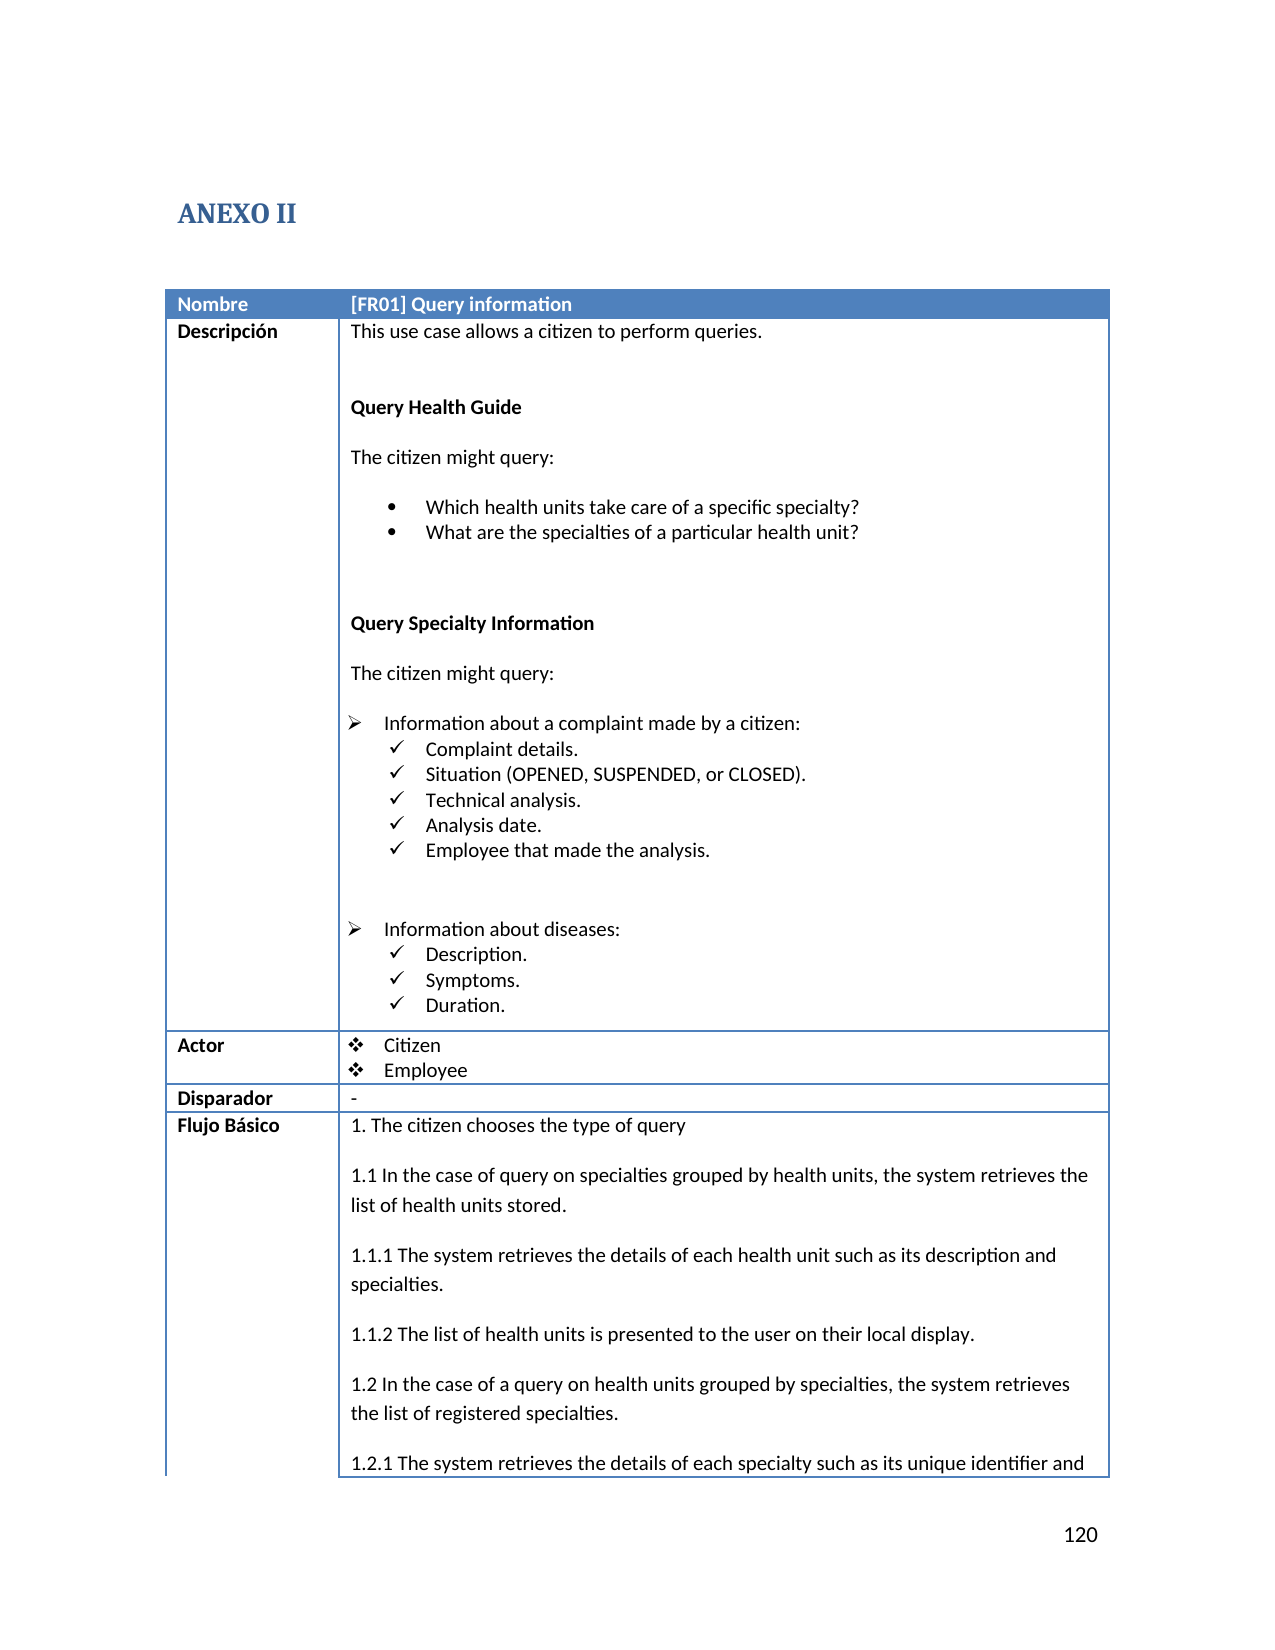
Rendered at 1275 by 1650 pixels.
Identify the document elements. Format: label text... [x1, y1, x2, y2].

table_cell Citizen Employee [340, 1032, 1108, 1083]
table_cell Descripción [167, 319, 338, 1030]
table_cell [340, 1113, 1108, 1476]
table_cell This use case allows a citizen to perform queries. Query Health Guide The citizen might query: Which health units take care of a specific specialty? What are the specialties of a particular health unit? Query Specialty Information The citizen might query: Information about a complaint made by a citizen: Complaint details. Situation (OPENED, SUSPENDED, or CLOSED). Technical analysis. Analysis date. Employee that made the analysis. Information about diseases: Description. Symptoms. Duration. [340, 319, 1108, 1030]
table_cell - [340, 1085, 1108, 1111]
table_cell Actor [167, 1032, 338, 1083]
subtitle ANEXO II [177, 198, 1098, 231]
table_cell Disparador [167, 1085, 338, 1111]
table_header [FR01] Query information [340, 291, 1108, 317]
table_header Nombre [167, 291, 338, 317]
table_cell Flujo Básico [167, 1113, 338, 1476]
